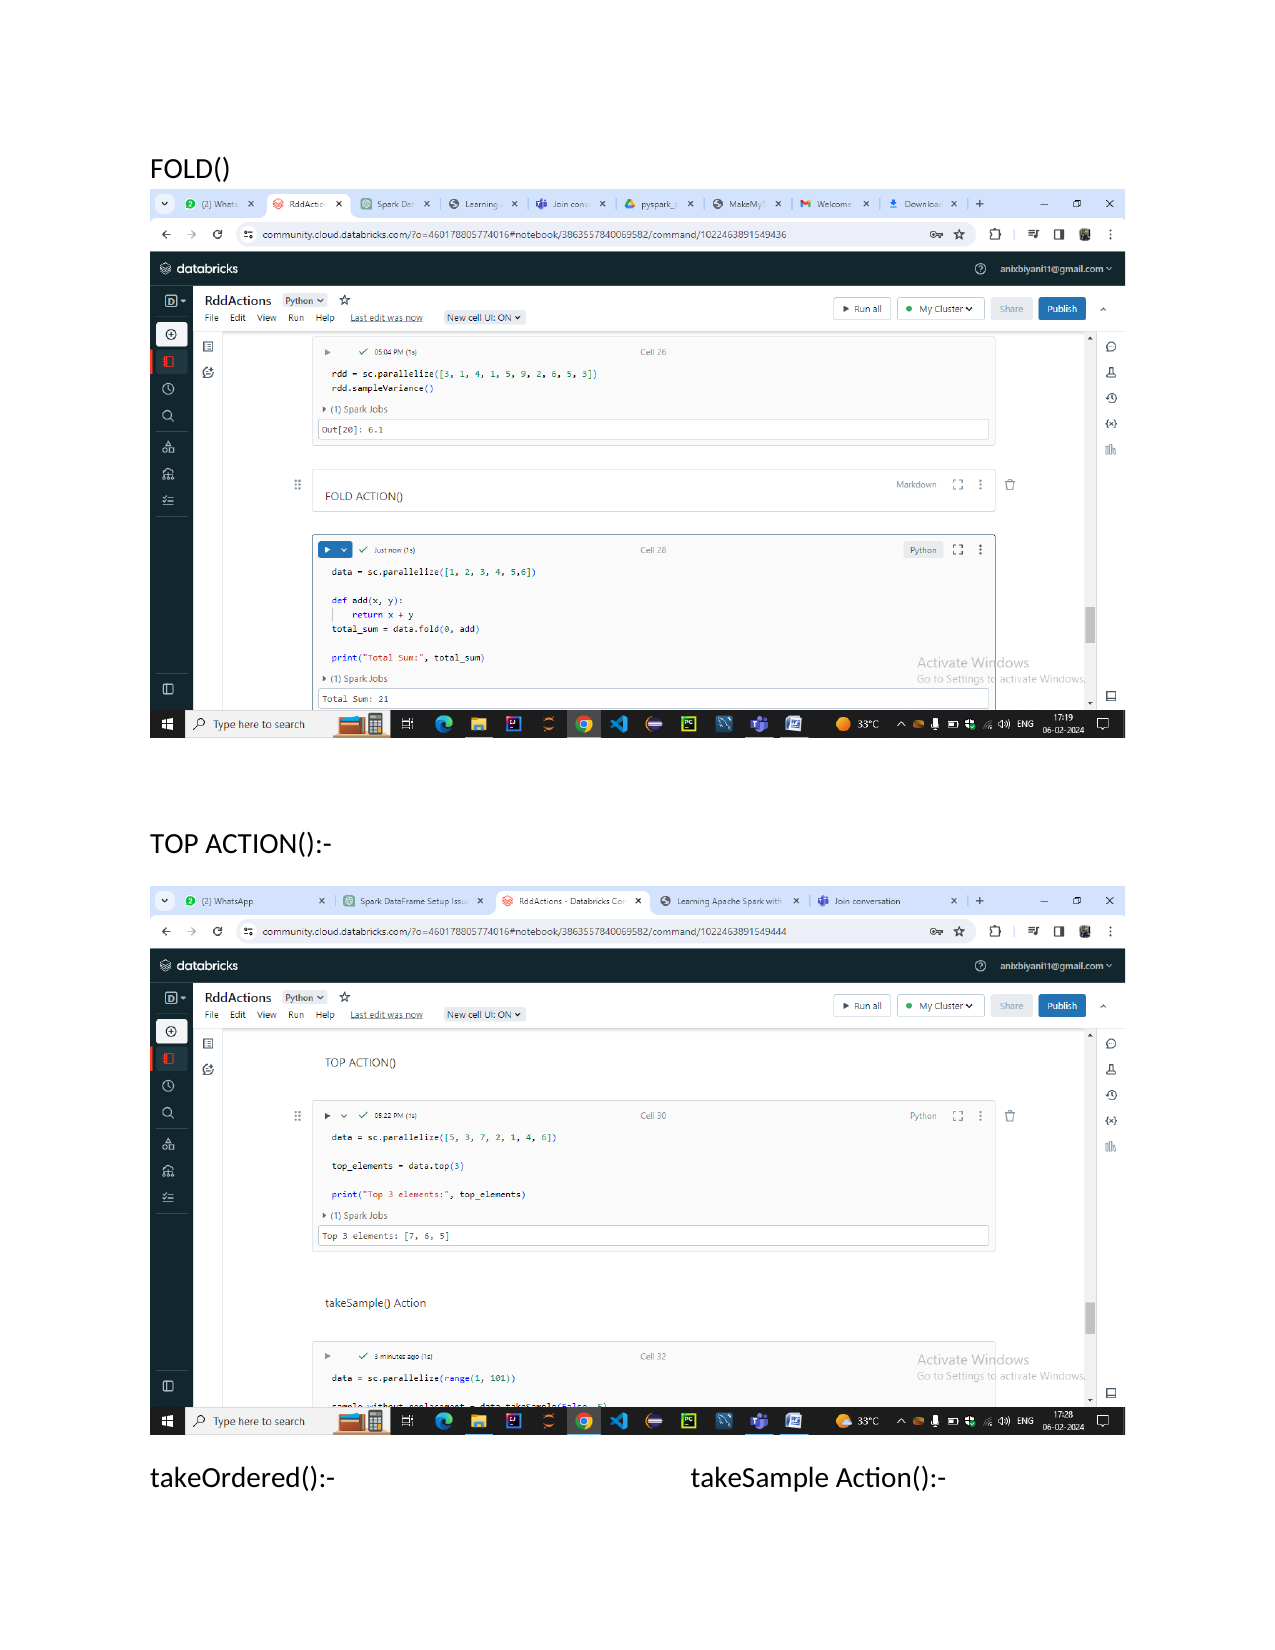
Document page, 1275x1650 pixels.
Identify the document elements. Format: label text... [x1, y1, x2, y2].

text takeOrdered():- takeSample Action():- [150, 1459, 1125, 1495]
picture [150, 886, 1125, 1435]
text TOP ACTION():- [150, 825, 1125, 860]
text FOLD() [150, 150, 1125, 189]
picture [150, 189, 1125, 738]
